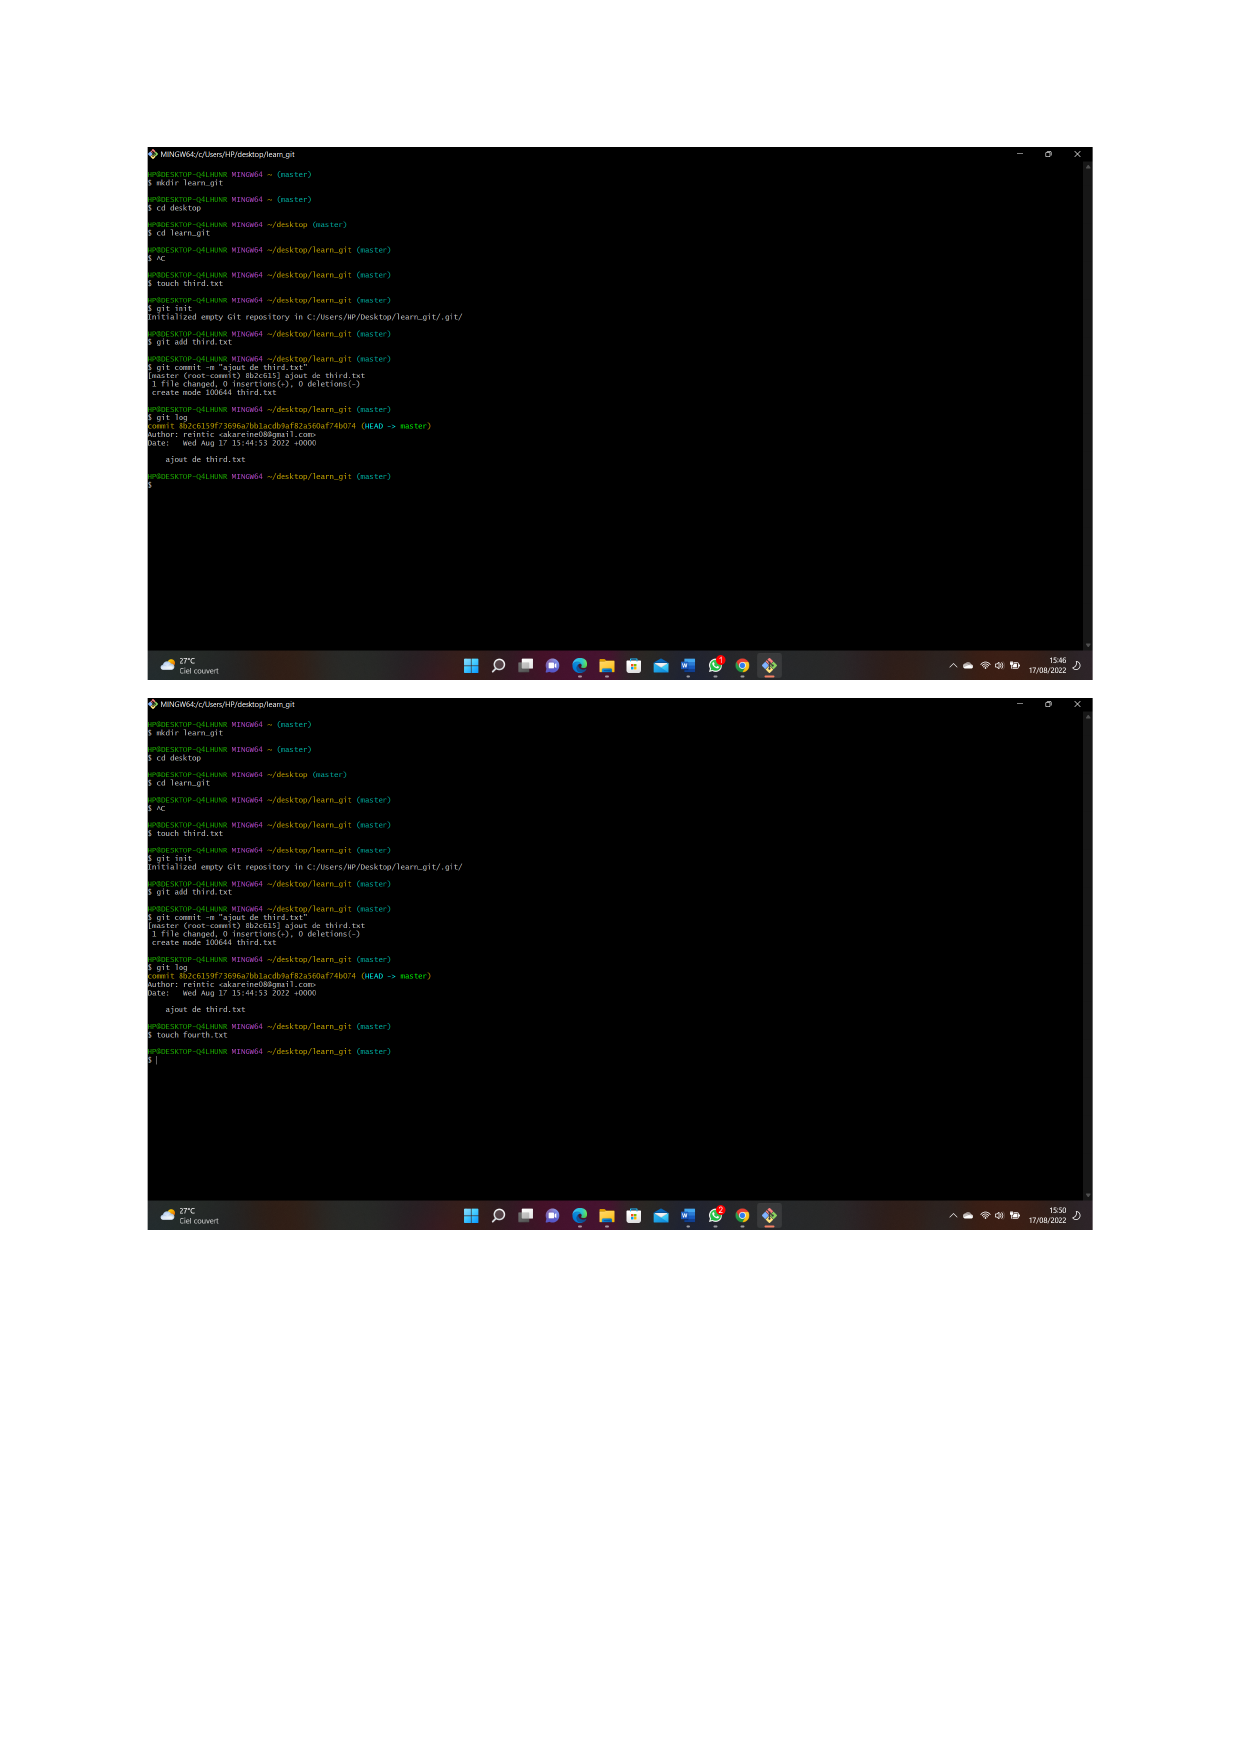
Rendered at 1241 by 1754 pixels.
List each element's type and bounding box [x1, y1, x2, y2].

picture [147, 147, 1093, 680]
picture [147, 698, 1093, 1230]
